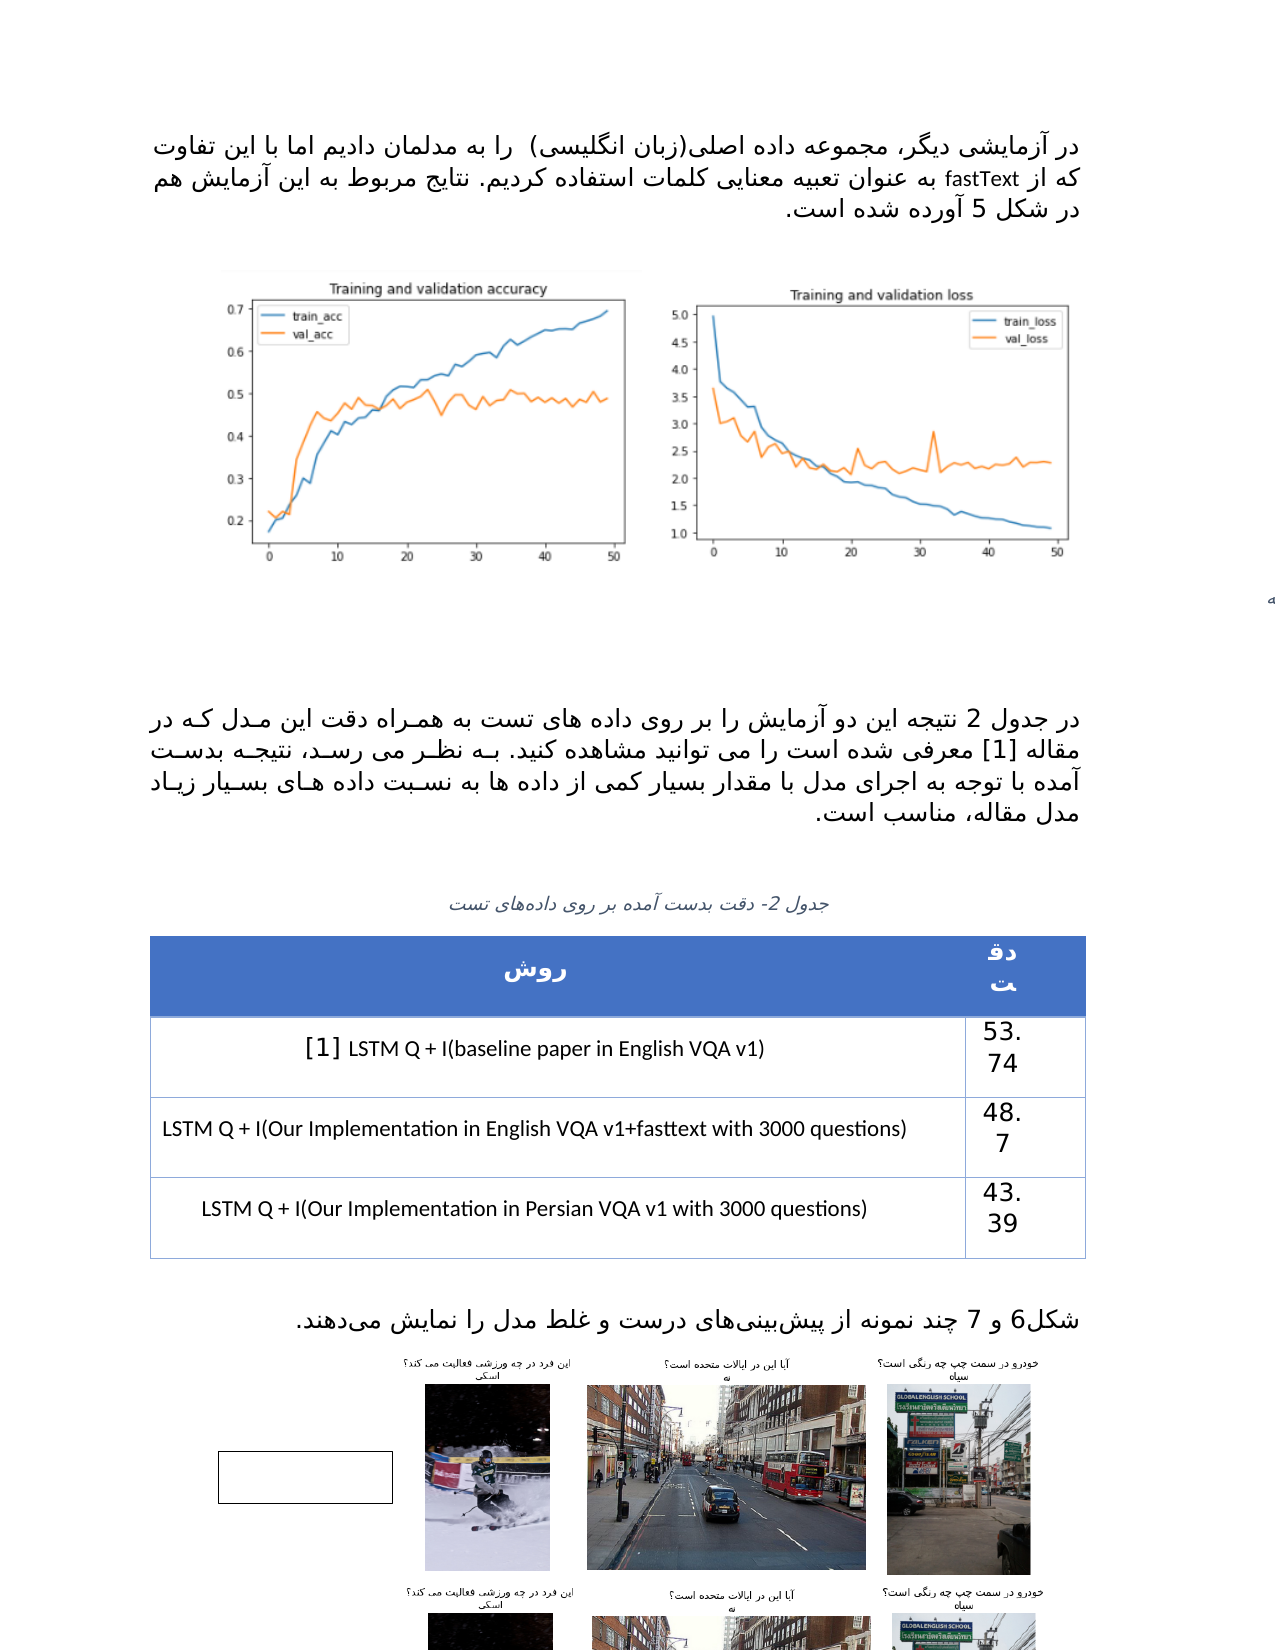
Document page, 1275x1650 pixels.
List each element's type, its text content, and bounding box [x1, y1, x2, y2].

table_header دقت [966, 937, 1085, 1016]
table_cell 48.7 [966, 1098, 1085, 1177]
picture [395, 1583, 585, 1650]
table_cell LSTM Q + I(baseline paper in English VQA v1) [151, 1018, 965, 1097]
picture [221, 270, 642, 571]
picture [586, 1583, 1056, 1650]
text در آزمایشی دیگر، مجموعه داده اصلی(زبان انگلیسی) را به مدلمان دادیم اما با این تفاوت که از fastText به عنوان تعبیه معنایی کلمات استفاده کردیم. نتایج مربوط به این آزمایش هم در شکل 5 آورده شده است. [150, 131, 1080, 223]
text جدول 2- دقت بدست آمده بر روی داده‌های تست [150, 893, 1125, 915]
table_cell LSTM Q + I(Our Implementation in Persian VQA v1 with 3000 questions) [151, 1178, 965, 1258]
table_header روش [151, 937, 965, 1016]
text در جدول 2 نتیجه این دو آزمایش را بر روی داده های تست به همراه دقت این مدل که در مقاله معرفی شده است را می توانید مشاهده کنید. به نظر می رسد، نتیجه بدست آمده با توجه به اجرای مدل با مقدار بسیار کمی از داده ها به نسبت داده های بسیار زیاد مدل مقاله، مناسب است. [150, 704, 1080, 827]
text شکل6 و 7 چند نمونه از پیش‌بینی‌های درست و غلط مدل را نمایش می‌دهند. [150, 1306, 1080, 1335]
picture [392, 1354, 1051, 1580]
table_cell LSTM Q + I(Our Implementation in English VQA v1+fasttext with 3000 questions) [151, 1098, 965, 1177]
table_cell 43.39 [966, 1178, 1085, 1258]
table_cell 53.74 [966, 1018, 1085, 1097]
picture [663, 277, 1089, 578]
